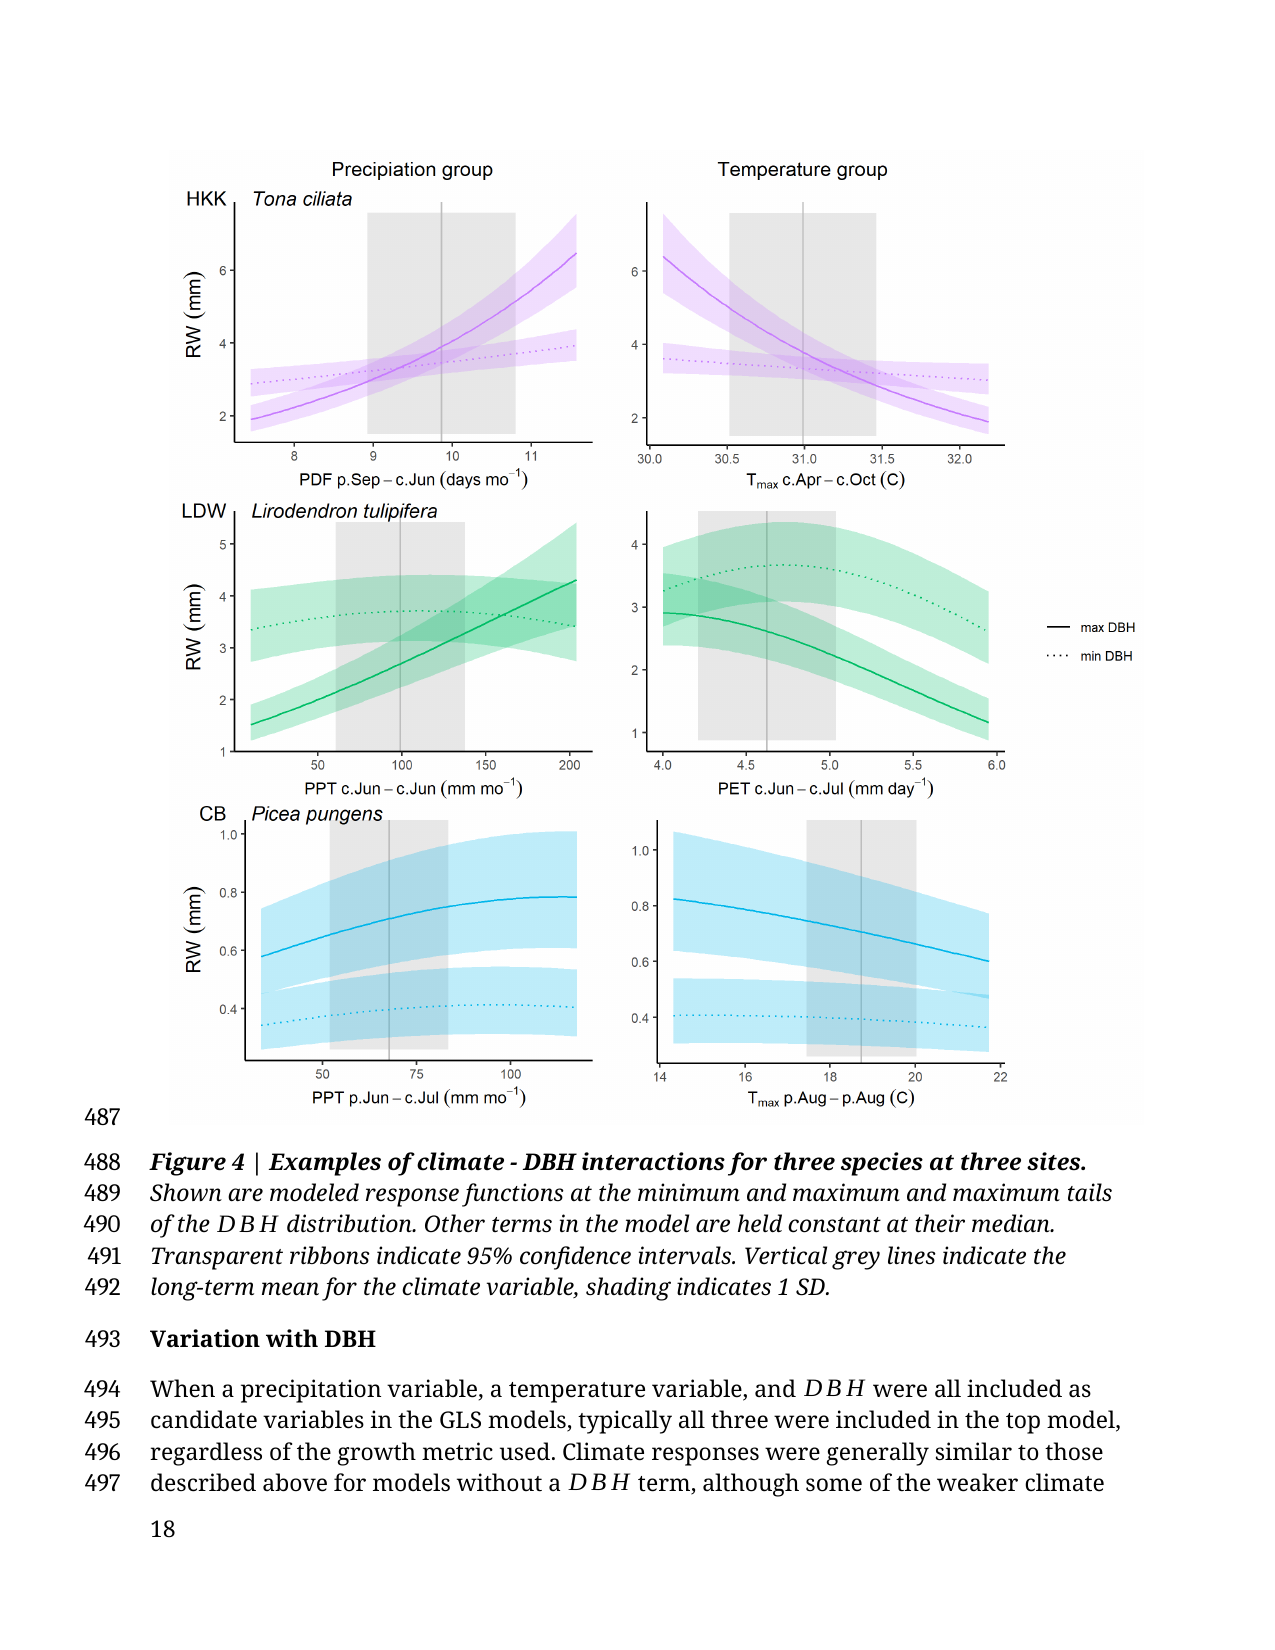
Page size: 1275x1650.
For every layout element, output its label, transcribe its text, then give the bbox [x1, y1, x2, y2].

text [150, 1373, 1125, 1498]
text Figure 4 | Examples of climate - DBH interactions for three species at three sites. Shown are modeled response functions at the minimum and maximum and maximum tails of the distribution. Other terms in the model are held constant at their median. Transparent ribbons indicate 95% confidence intervals. Vertical grey lines indicate the long-term mean for the climate variable, shading indicates 1 SD. [150, 1146, 1125, 1302]
picture [168, 150, 1144, 1125]
subtitle Variation with DBH [150, 1323, 1125, 1354]
